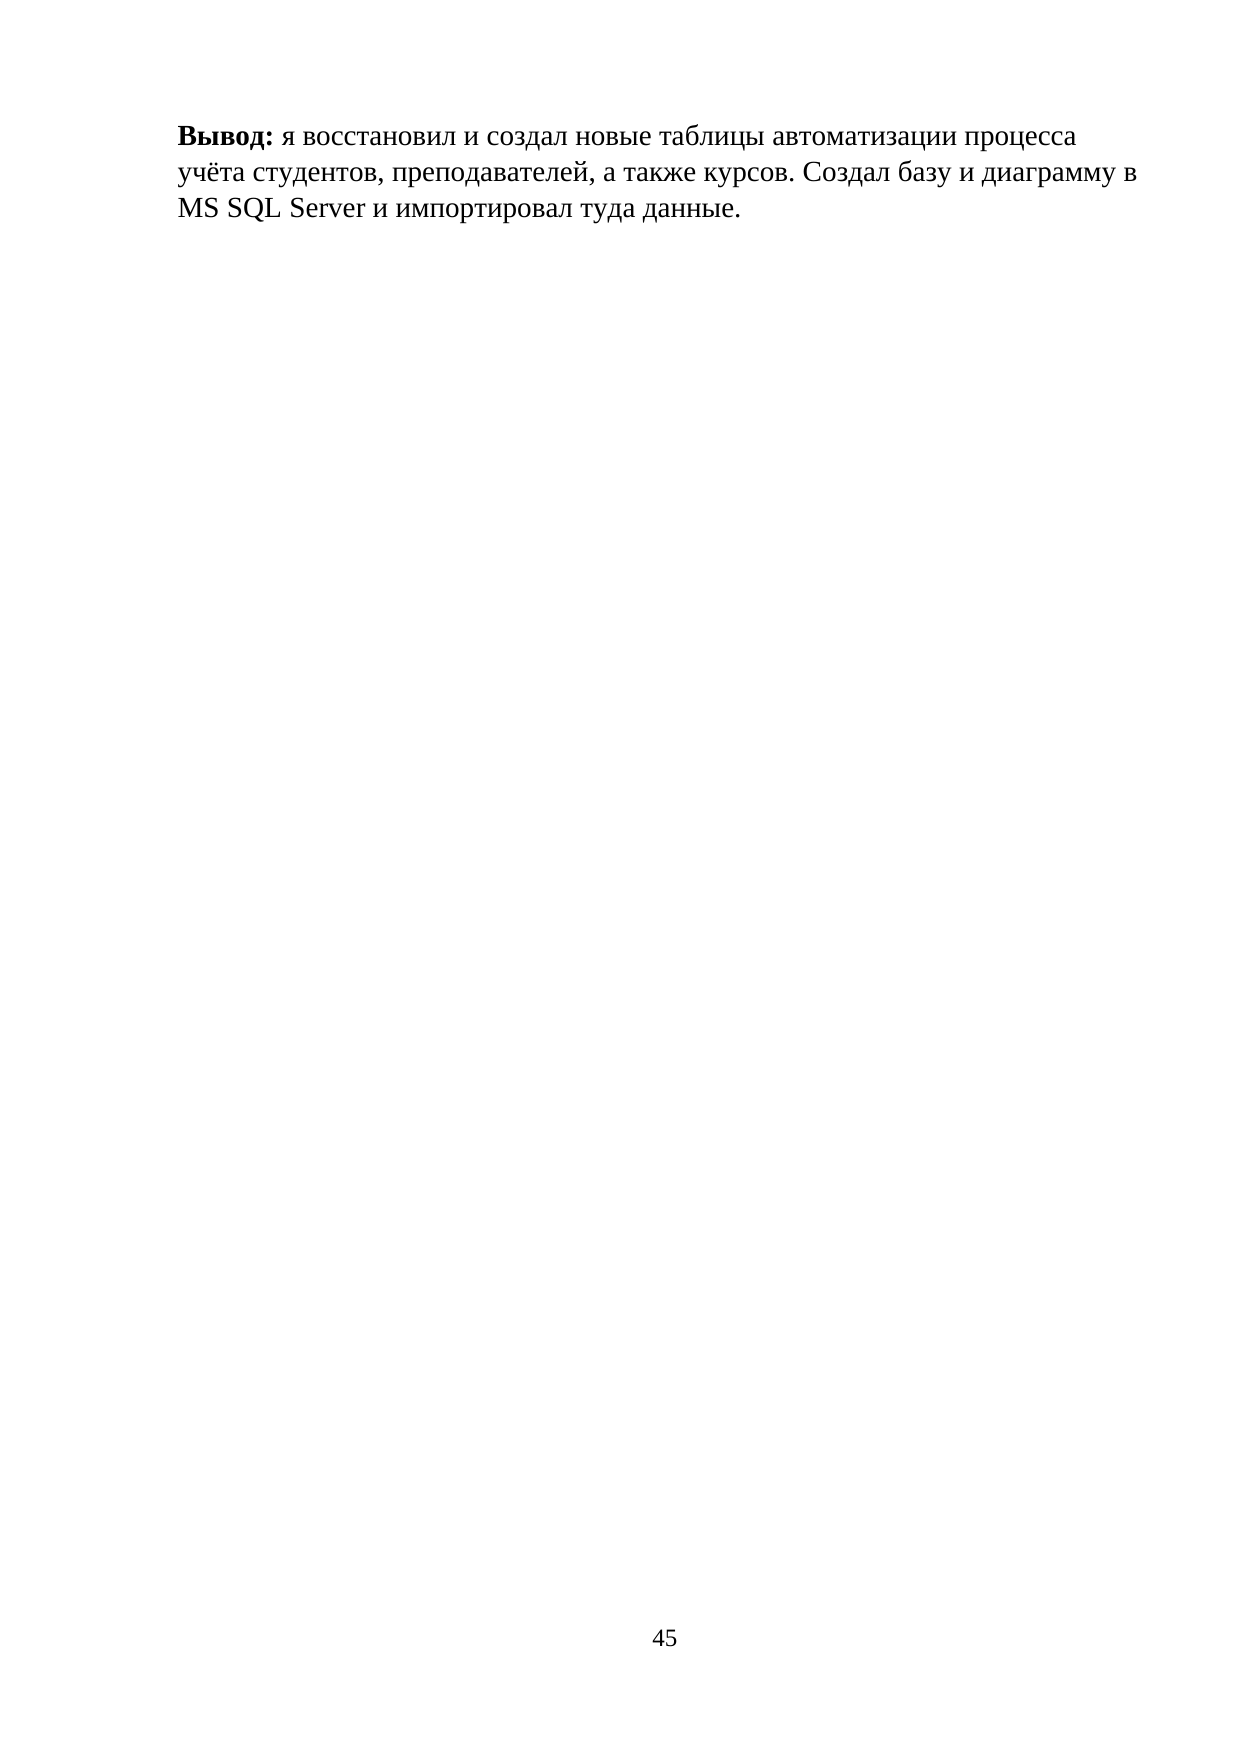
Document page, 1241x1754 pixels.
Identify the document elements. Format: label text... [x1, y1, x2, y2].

text Вывод: я восстановил и создал новые таблицы автоматизации процесса учёта студентов, преподавателей, а также курсов. Создал базу и диаграмму в MS SQL Server и импортировал туда данные. [177, 118, 1152, 224]
